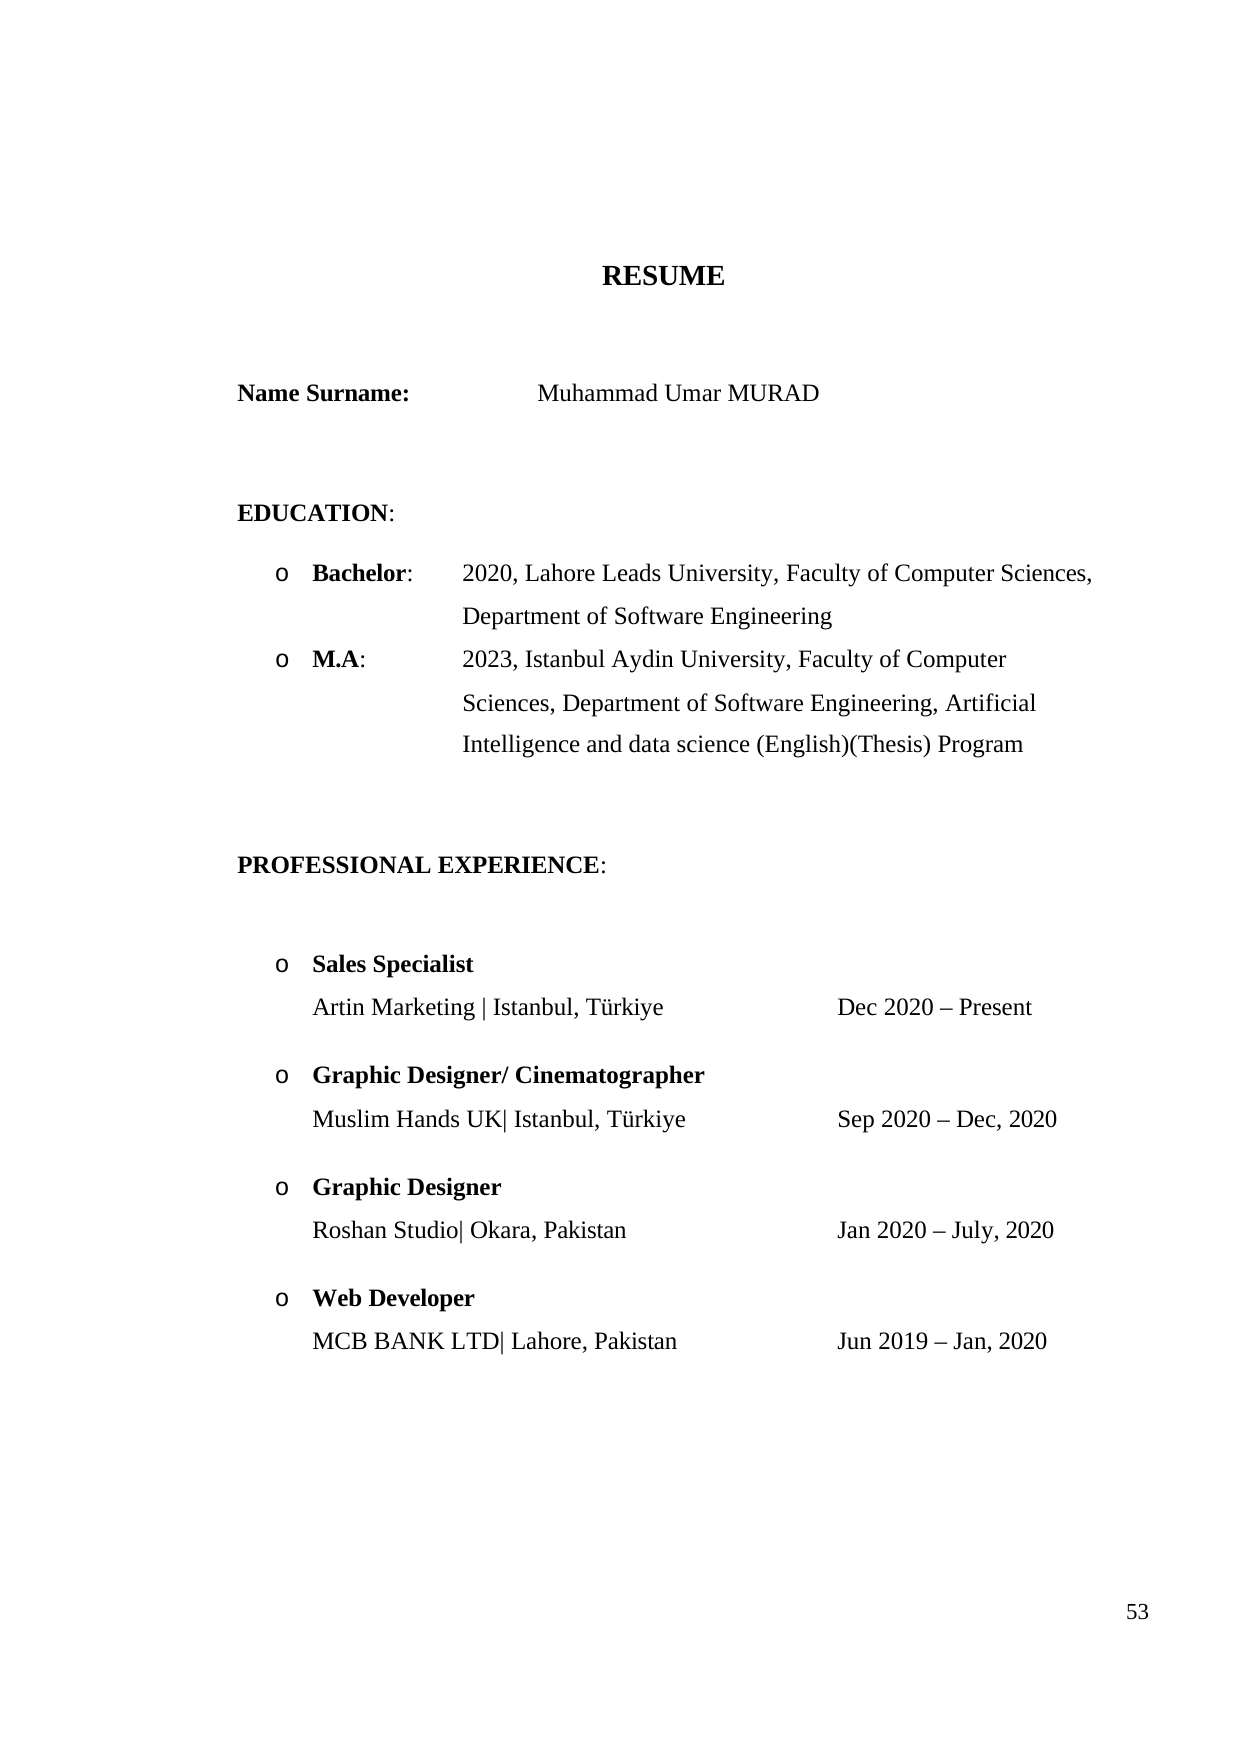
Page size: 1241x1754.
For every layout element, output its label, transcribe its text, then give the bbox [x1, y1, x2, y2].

subtitle Graphic Designer/ Cinematographer [274, 1061, 1148, 1091]
text Artin Marketing | Istanbul, Türkiye Dec 2020 – Present [312, 992, 1148, 1021]
subtitle PROFESSIONAL EXPERIENCE: [237, 850, 1148, 878]
subtitle Sales Specialist [274, 949, 1148, 980]
subtitle RESUME [238, 258, 1089, 291]
text Name Surname: Muhammad Umar MURAD [237, 378, 1148, 407]
text Muslim Hands UK| Istanbul, Türkiye Sep 2020 – Dec, 2020 [312, 1104, 1148, 1132]
list M.A: 2023, Istanbul Aydin University, Faculty of Computer Sciences, Department of Software Engineering, Artificial Intelligence and data science (English)(Thesis) Program [274, 644, 1036, 758]
list Bachelor: 2020, Lahore Leads University, Faculty of Computer Sciences, [274, 558, 1148, 589]
subtitle EDUCATION: [237, 498, 1148, 527]
subtitle Web Developer [274, 1283, 1148, 1314]
text Roshan Studio| Okara, Pakistan Jan 2020 – July, 2020 [312, 1215, 1148, 1244]
subtitle Graphic Designer [274, 1172, 1148, 1203]
text MCB BANK LTD| Lahore, Pakistan Jun 2019 – Jan, 2020 [312, 1326, 1148, 1355]
text Department of Software Engineering [462, 601, 1148, 629]
